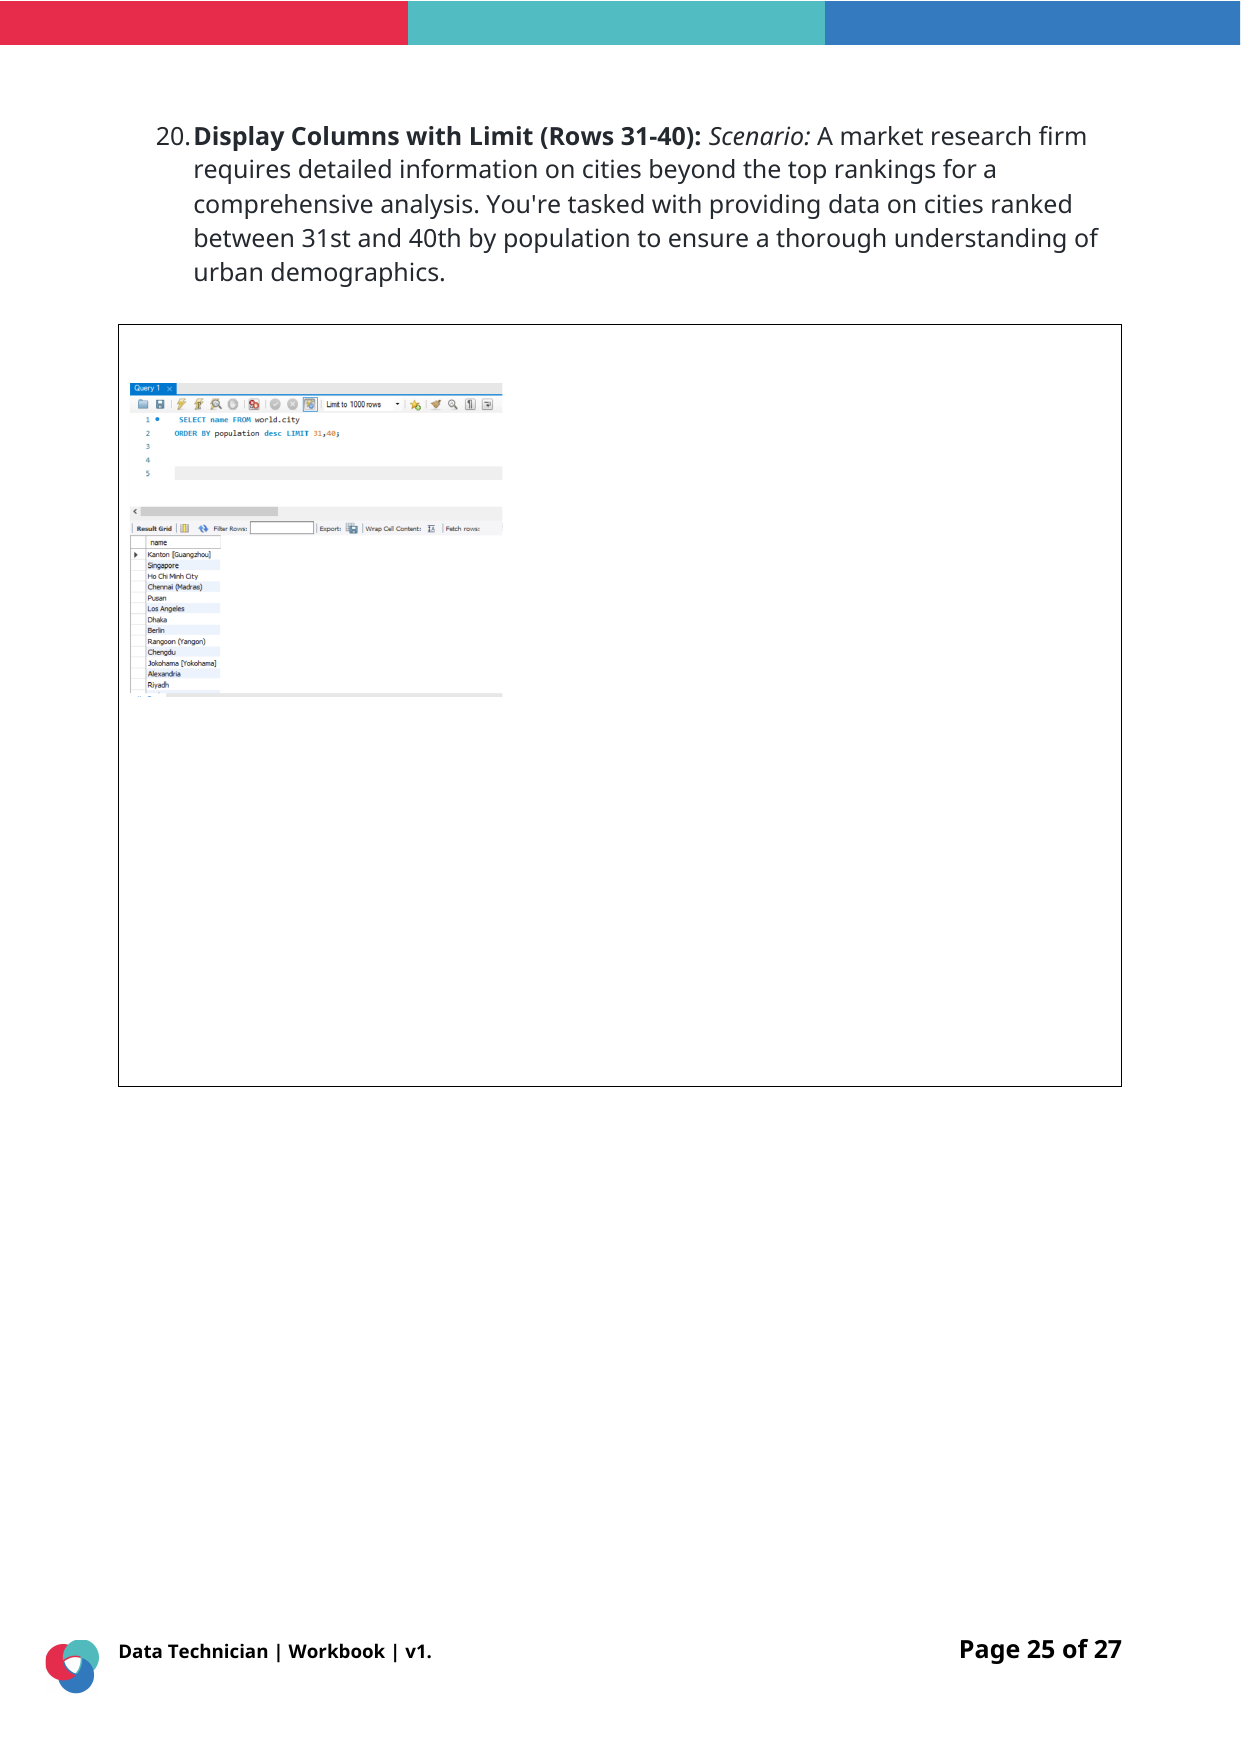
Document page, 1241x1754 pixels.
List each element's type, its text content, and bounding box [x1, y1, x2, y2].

table_header [119, 325, 1121, 1086]
list Display Columns with Limit (Rows 31-40): Scenario: A market research firm requires detailed information on cities beyond the top rankings for a comprehensive analysis. You're tasked with providing data on cities ranked between 31st and 40th by population to ensure a thorough understanding of urban demographics. [156, 118, 1122, 288]
picture [129, 383, 503, 697]
picture [45, 1640, 100, 1694]
